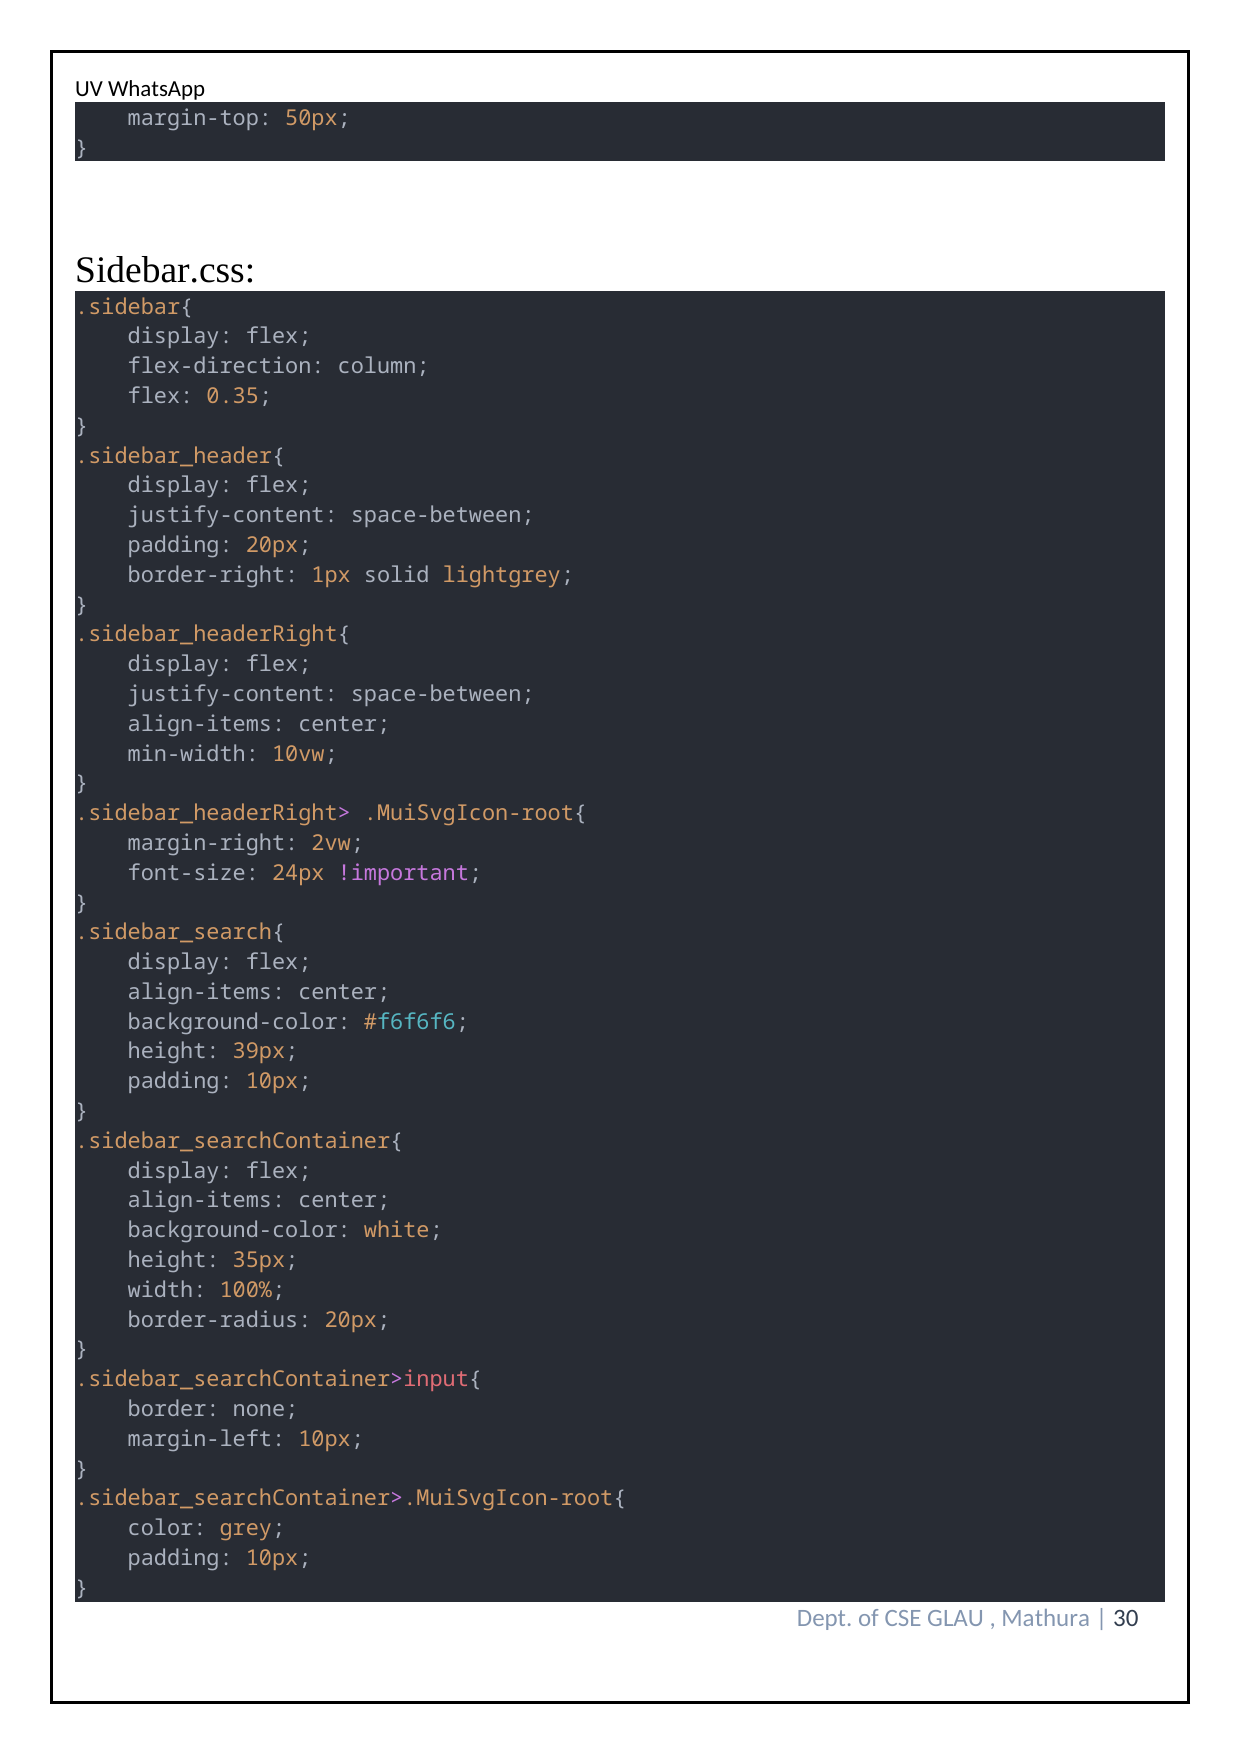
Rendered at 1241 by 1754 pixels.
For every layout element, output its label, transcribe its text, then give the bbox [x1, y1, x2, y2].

text .sidebar_headerRight> .MuiSvgIcon-root{ [75, 797, 1165, 827]
text Sidebar.css: [75, 248, 1165, 291]
text margin-right: 2vw; [75, 827, 1165, 857]
text } [75, 410, 1165, 440]
text padding: 20px; [75, 529, 1165, 559]
text padding: 10px; [75, 1065, 1165, 1095]
text .sidebar_searchContainer{ [75, 1125, 1165, 1155]
text .sidebar_headerRight{ [75, 618, 1165, 648]
text min-width: 10vw; [75, 738, 1165, 767]
text border-right: 1px solid lightgrey; [75, 559, 1165, 589]
text padding: 10px; [75, 1542, 1165, 1572]
text margin-left: 10px; [75, 1423, 1165, 1453]
text width: 100%; [75, 1274, 1165, 1304]
text } [75, 1333, 1165, 1363]
text display: flex; [75, 469, 1165, 499]
text .sidebar{ [75, 291, 1165, 321]
text .sidebar_searchContainer>.MuiSvgIcon-root{ [75, 1482, 1165, 1512]
text align-items: center; [75, 976, 1165, 1006]
text justify-content: space-between; [75, 678, 1165, 708]
text border: none; [75, 1393, 1165, 1423]
text height: 35px; [75, 1244, 1165, 1274]
text display: flex; [75, 946, 1165, 976]
text } [75, 767, 1165, 797]
text font-size: 24px !important; [75, 857, 1165, 887]
text } [75, 1095, 1165, 1125]
text background-color: white; [75, 1214, 1165, 1244]
text justify-content: space-between; [75, 499, 1165, 529]
text } [75, 1453, 1165, 1482]
text display: flex; [75, 648, 1165, 678]
text .sidebar_header{ [75, 440, 1165, 469]
text display: flex; [75, 321, 1165, 350]
text .sidebar_search{ [75, 916, 1165, 946]
text .sidebar_searchContainer>input{ [75, 1363, 1165, 1393]
text align-items: center; [75, 708, 1165, 738]
text flex: 0.35; [75, 380, 1165, 410]
text height: 39px; [75, 1036, 1165, 1065]
text color: grey; [75, 1512, 1165, 1542]
text border-radius: 20px; [75, 1304, 1165, 1333]
text } [75, 589, 1165, 618]
text display: flex; [75, 1155, 1165, 1184]
text } [75, 1572, 1165, 1602]
text align-items: center; [75, 1184, 1165, 1214]
text } [75, 132, 1165, 161]
text background-color: #f6f6f6; [75, 1006, 1165, 1036]
text } [75, 887, 1165, 916]
text margin-top: 50px; [75, 102, 1165, 132]
text flex-direction: column; [75, 350, 1165, 380]
